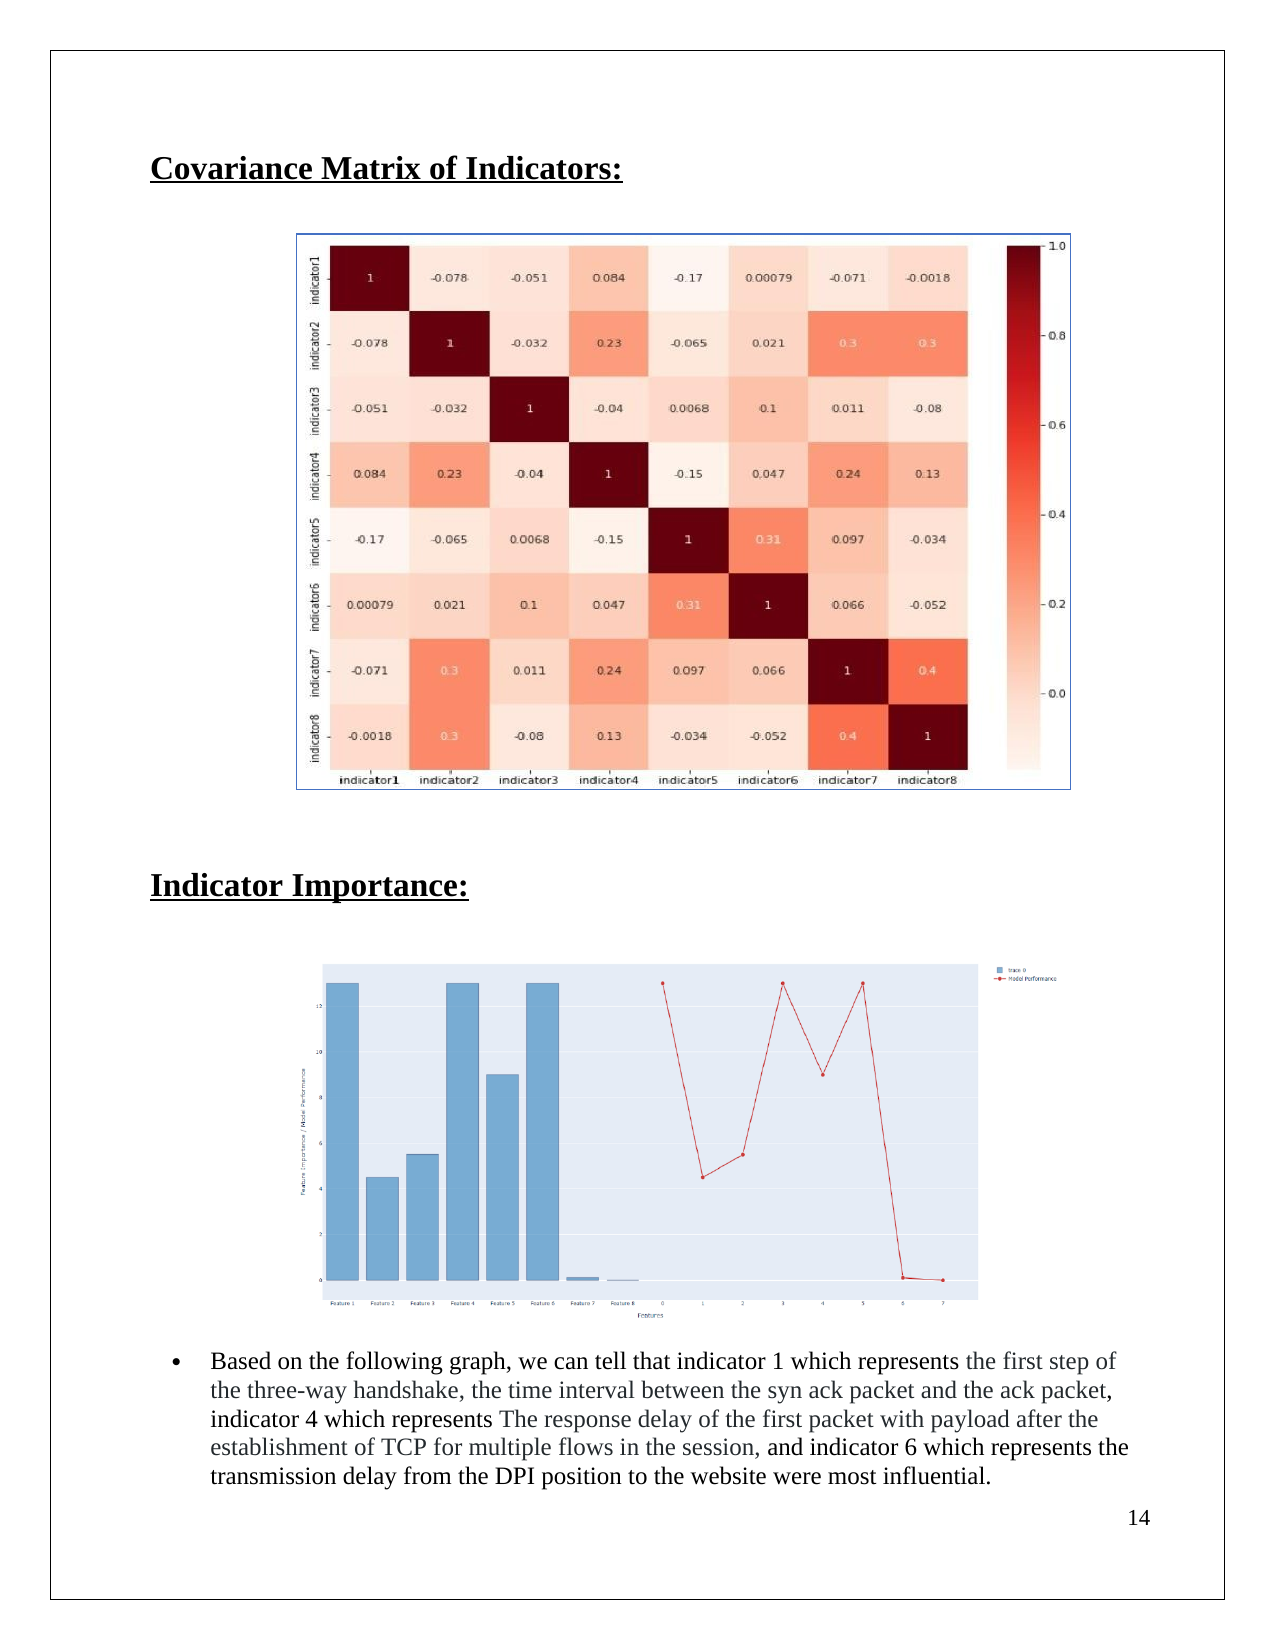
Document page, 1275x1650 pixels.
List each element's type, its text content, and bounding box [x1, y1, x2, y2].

subtitle Indicator Importance: [150, 866, 1150, 904]
picture [305, 235, 1070, 788]
list Based on the following graph, we can tell that indicator 1 which represents the first step of the three-way handshake, the time interval between the syn ack packet and the ack packet, indicator 4 which represents The response delay of the first packet with payload after the establishment of TCP for multiple flows in the session, and indicator 6 which represents the transmission delay from the DPI position to the website were most influential. [173, 1346, 1150, 1490]
picture [292, 950, 1060, 1320]
subtitle Covariance Matrix of Indicators: [150, 148, 1150, 186]
